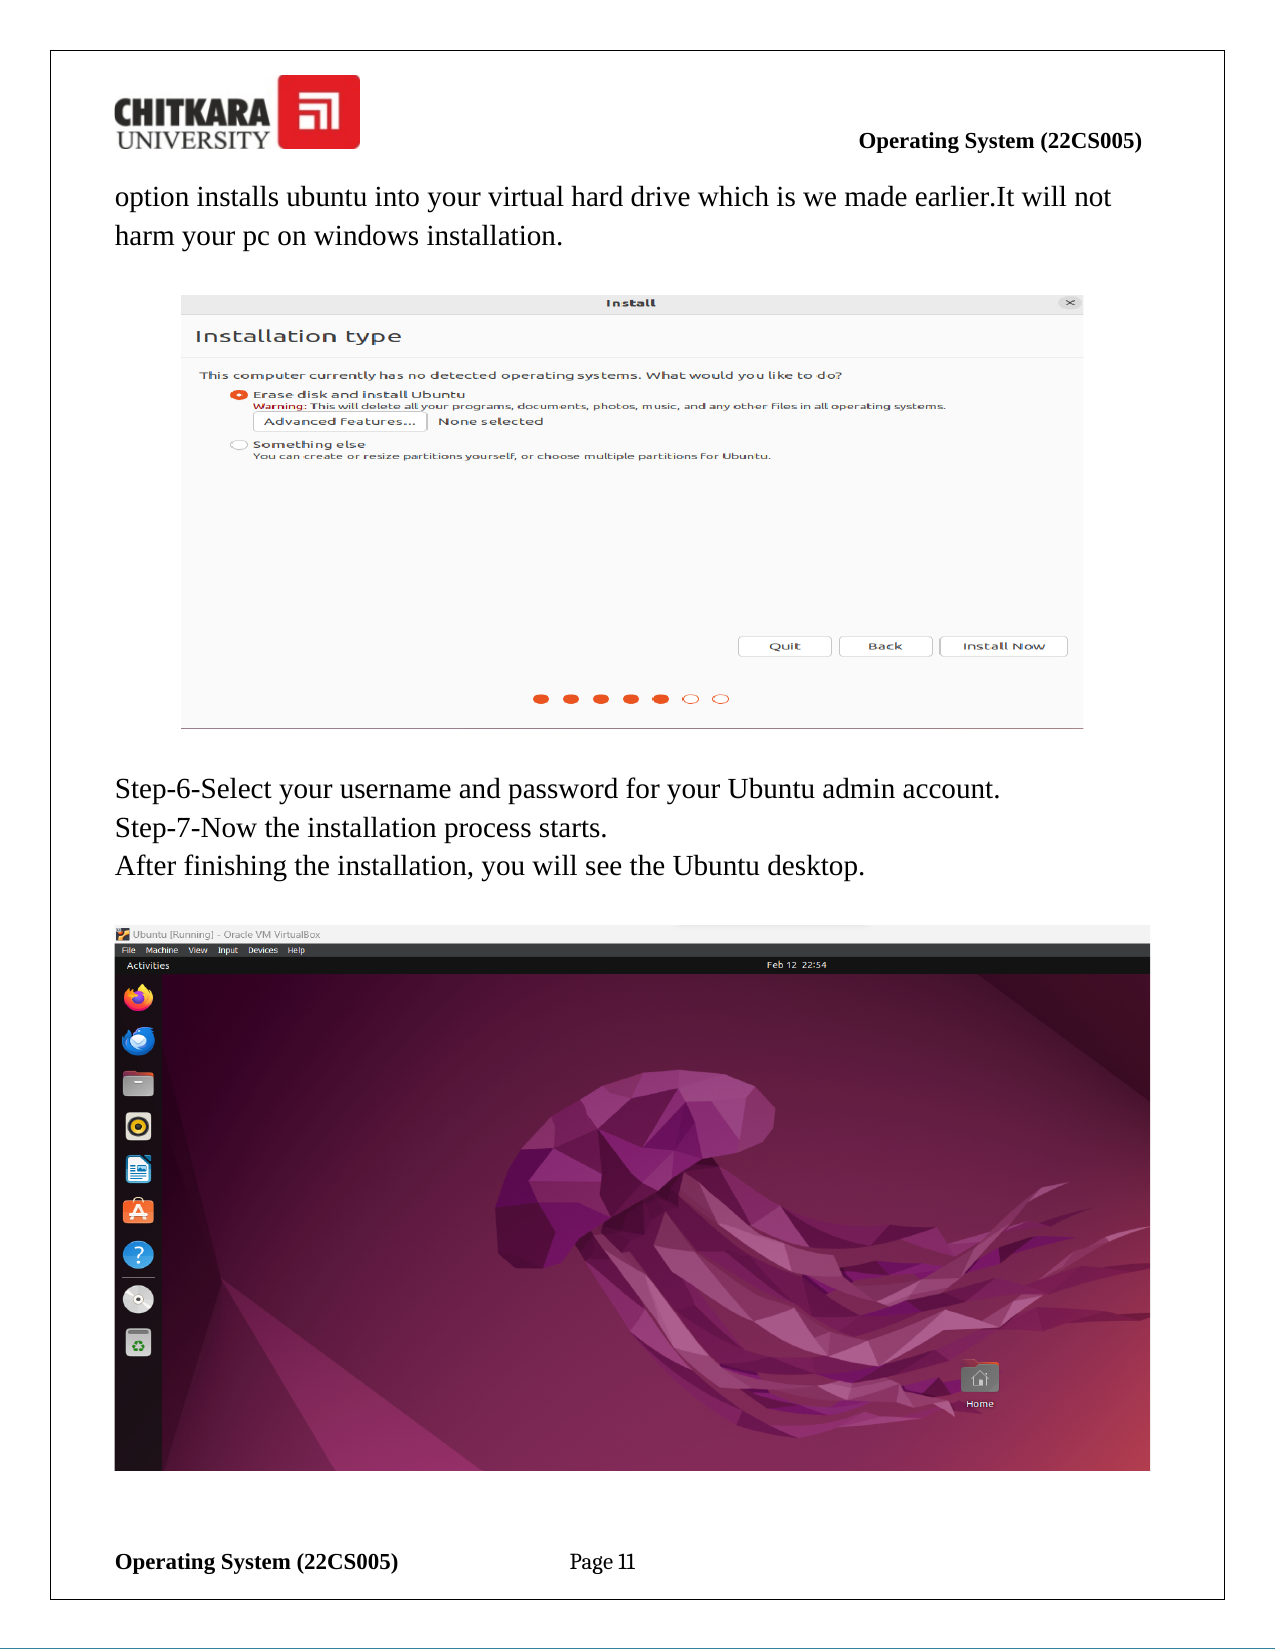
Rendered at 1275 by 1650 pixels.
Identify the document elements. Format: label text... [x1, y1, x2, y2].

picture [181, 295, 1084, 729]
text Step-7-Now the installation process starts. [114, 810, 1150, 843]
picture [114, 75, 360, 149]
text After finishing the installation, you will see the Ubuntu desktop. [114, 848, 1150, 882]
text Step-6-Select your username and password for your Ubuntu admin account. [114, 771, 1150, 805]
picture [114, 925, 1150, 1471]
